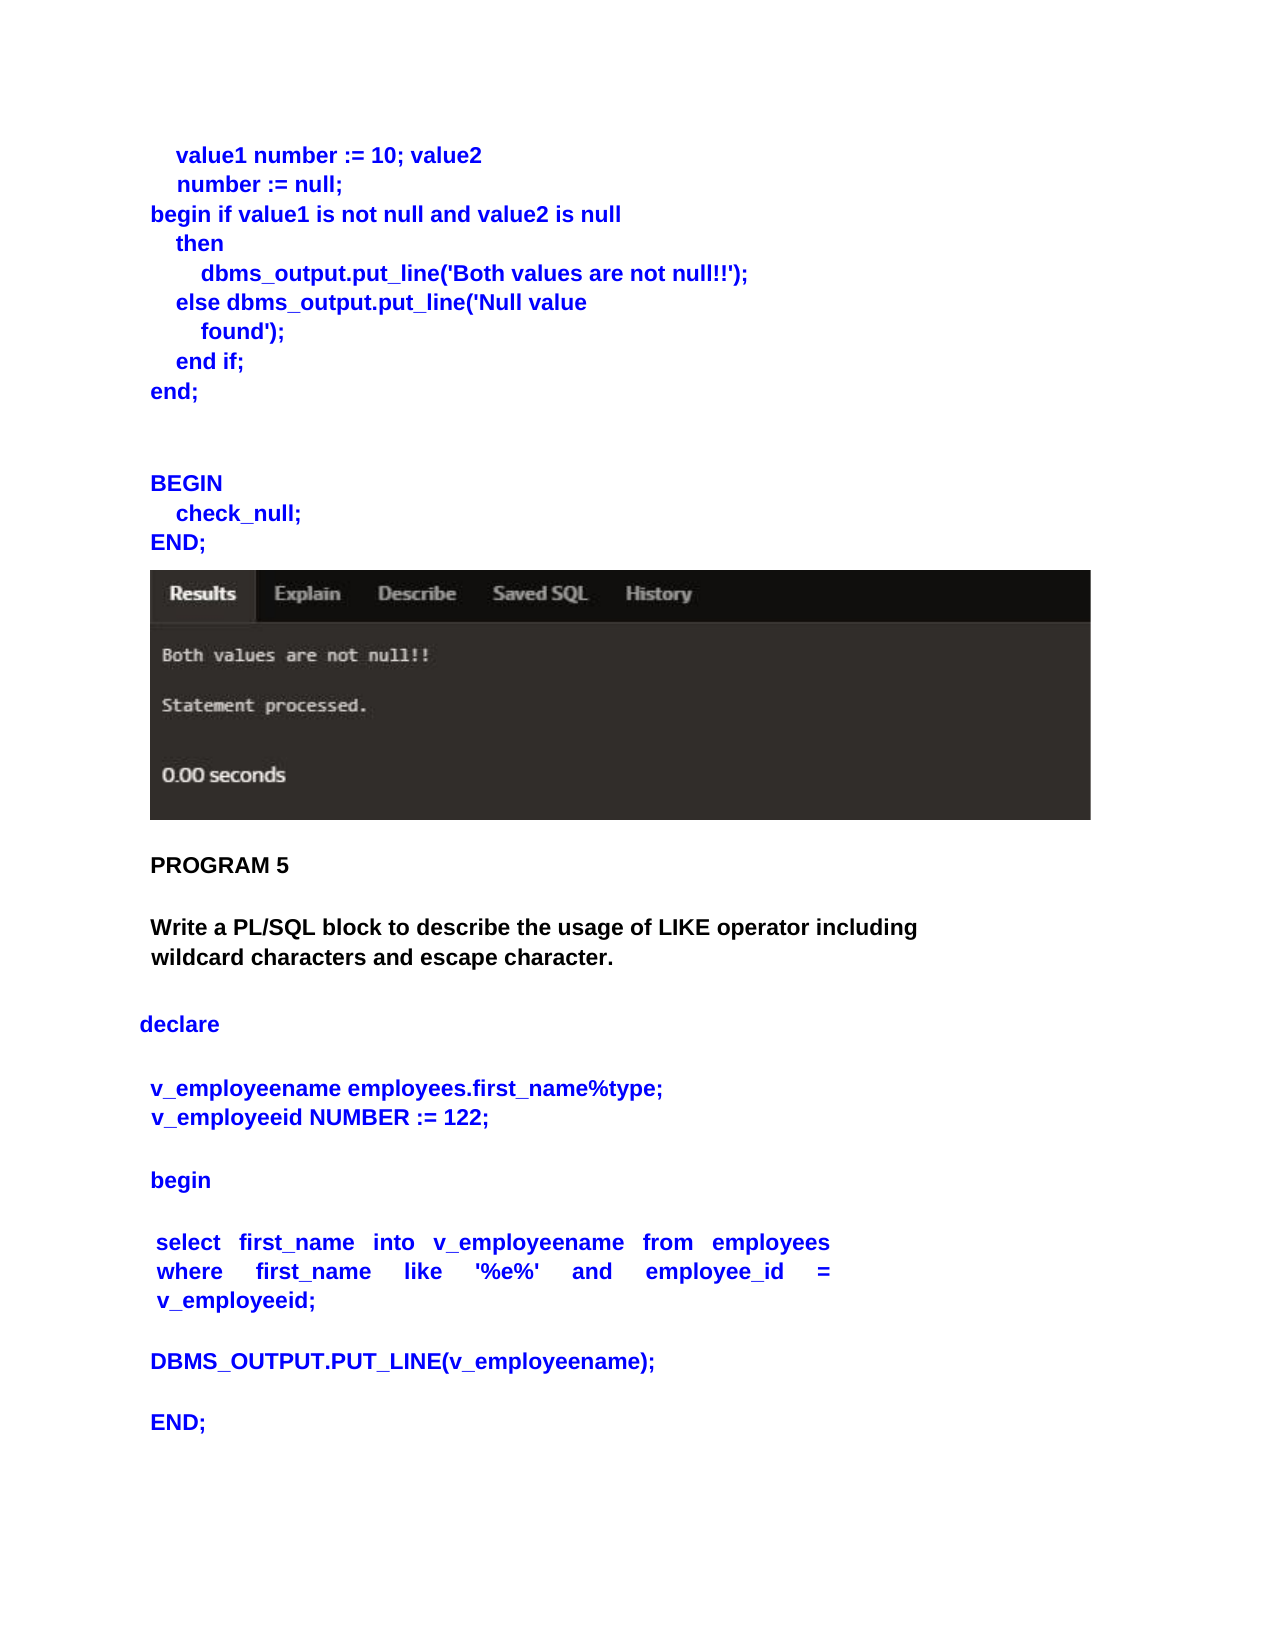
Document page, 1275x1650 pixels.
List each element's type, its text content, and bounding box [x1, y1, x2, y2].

text begin [150, 1167, 1203, 1193]
text END; [150, 1409, 1203, 1435]
text v_employeename employees.first_name%type; v_employeeid NUMBER := 122; [150, 1075, 821, 1130]
text else dbms_output.put_line('Null value found'); [176, 289, 651, 345]
text END; [150, 529, 1203, 556]
text Write a PL/SQL block to describe the usage of LIKE operator including wildcard characters and escape character. [150, 914, 1017, 970]
text declare [130, 1011, 231, 1038]
text dbms_output.put_line('Both values are not null!!'); [201, 259, 1203, 286]
text end; [150, 378, 1203, 404]
text end if; [176, 348, 1203, 374]
picture [150, 570, 1091, 820]
text value1 number := 10; value2 number := null; [176, 142, 482, 197]
text select first_name into v_employeename from employees where first_name like '%e%' and employee_id = v_employeeid; [156, 1229, 831, 1313]
text DBMS_OUTPUT.PUT_LINE(v_employeename); [150, 1348, 1203, 1374]
text PROGRAM 5 [150, 852, 1193, 879]
text begin if value1 is not null and value2 is null then [150, 201, 633, 256]
text BEGIN check_null; [150, 470, 354, 526]
